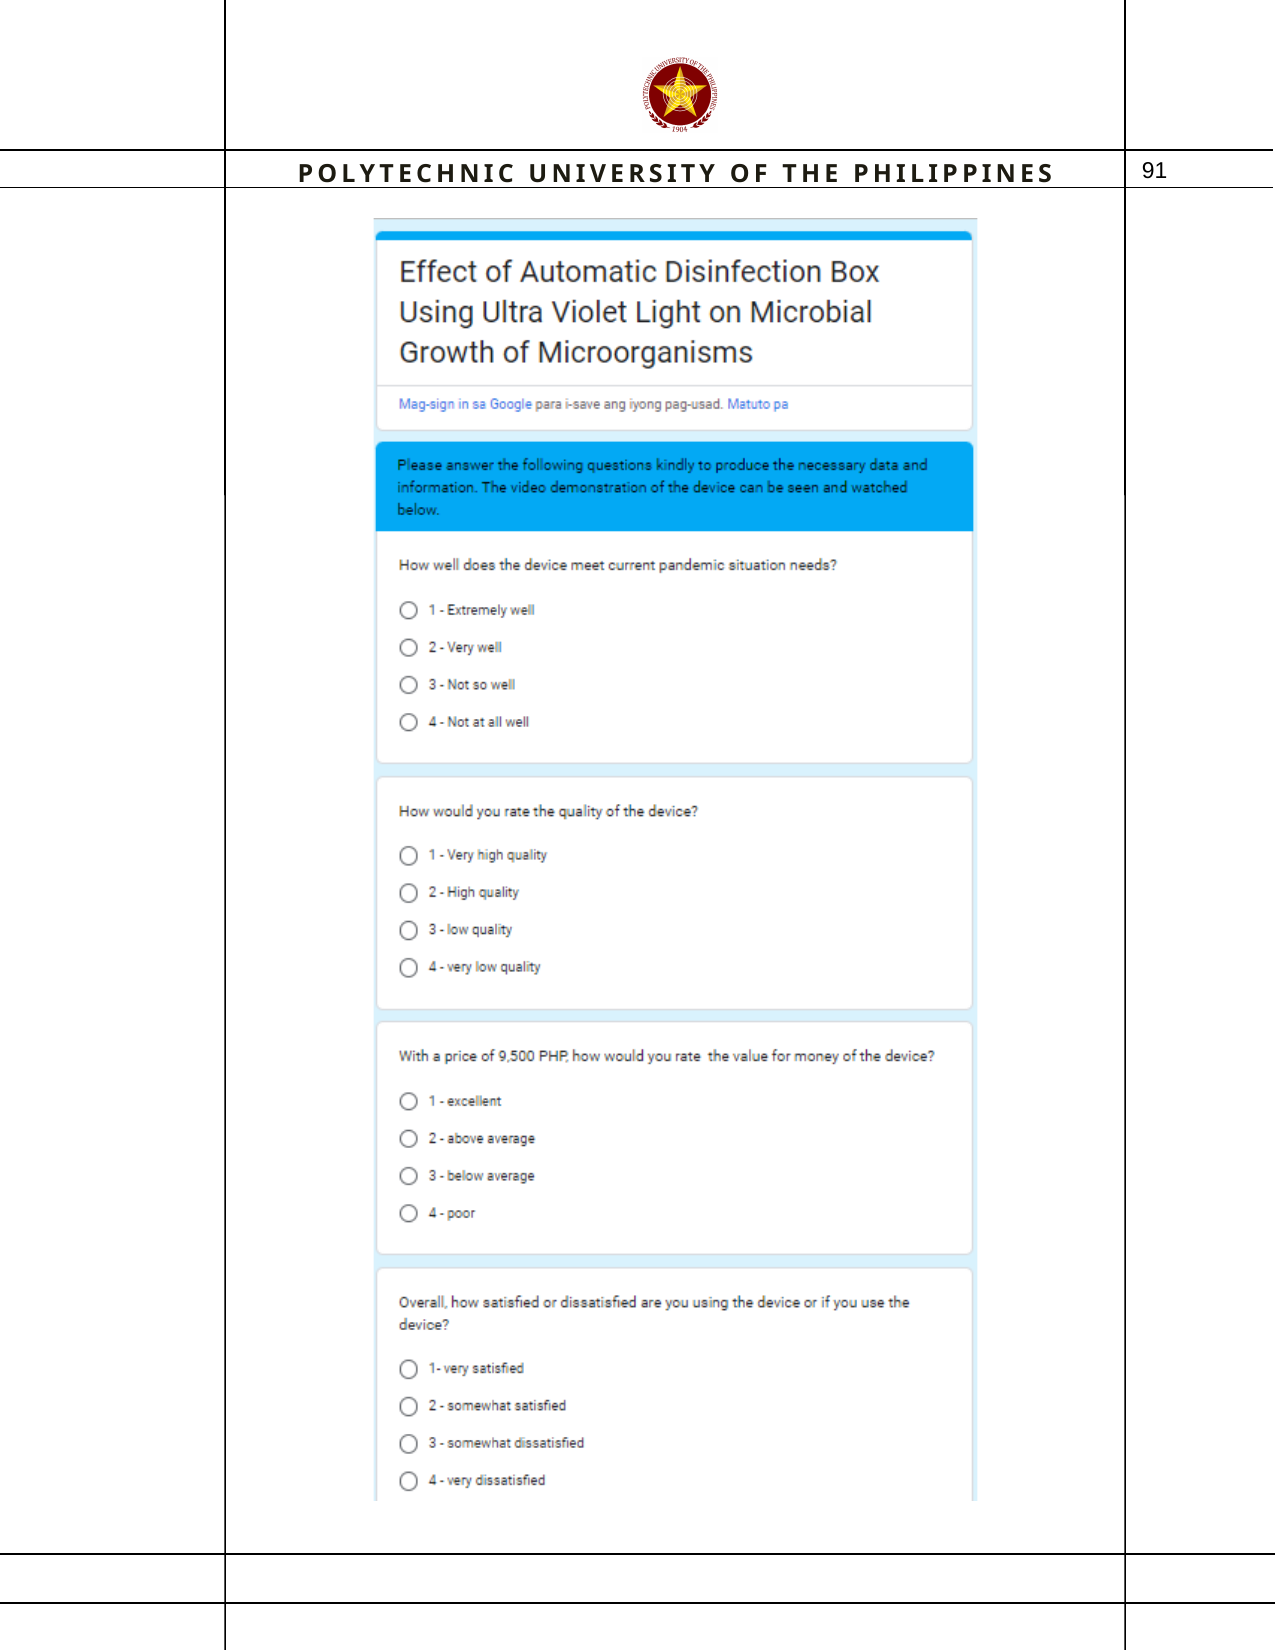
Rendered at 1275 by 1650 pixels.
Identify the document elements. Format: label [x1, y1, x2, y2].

picture [373, 218, 978, 1501]
picture [642, 57, 718, 133]
